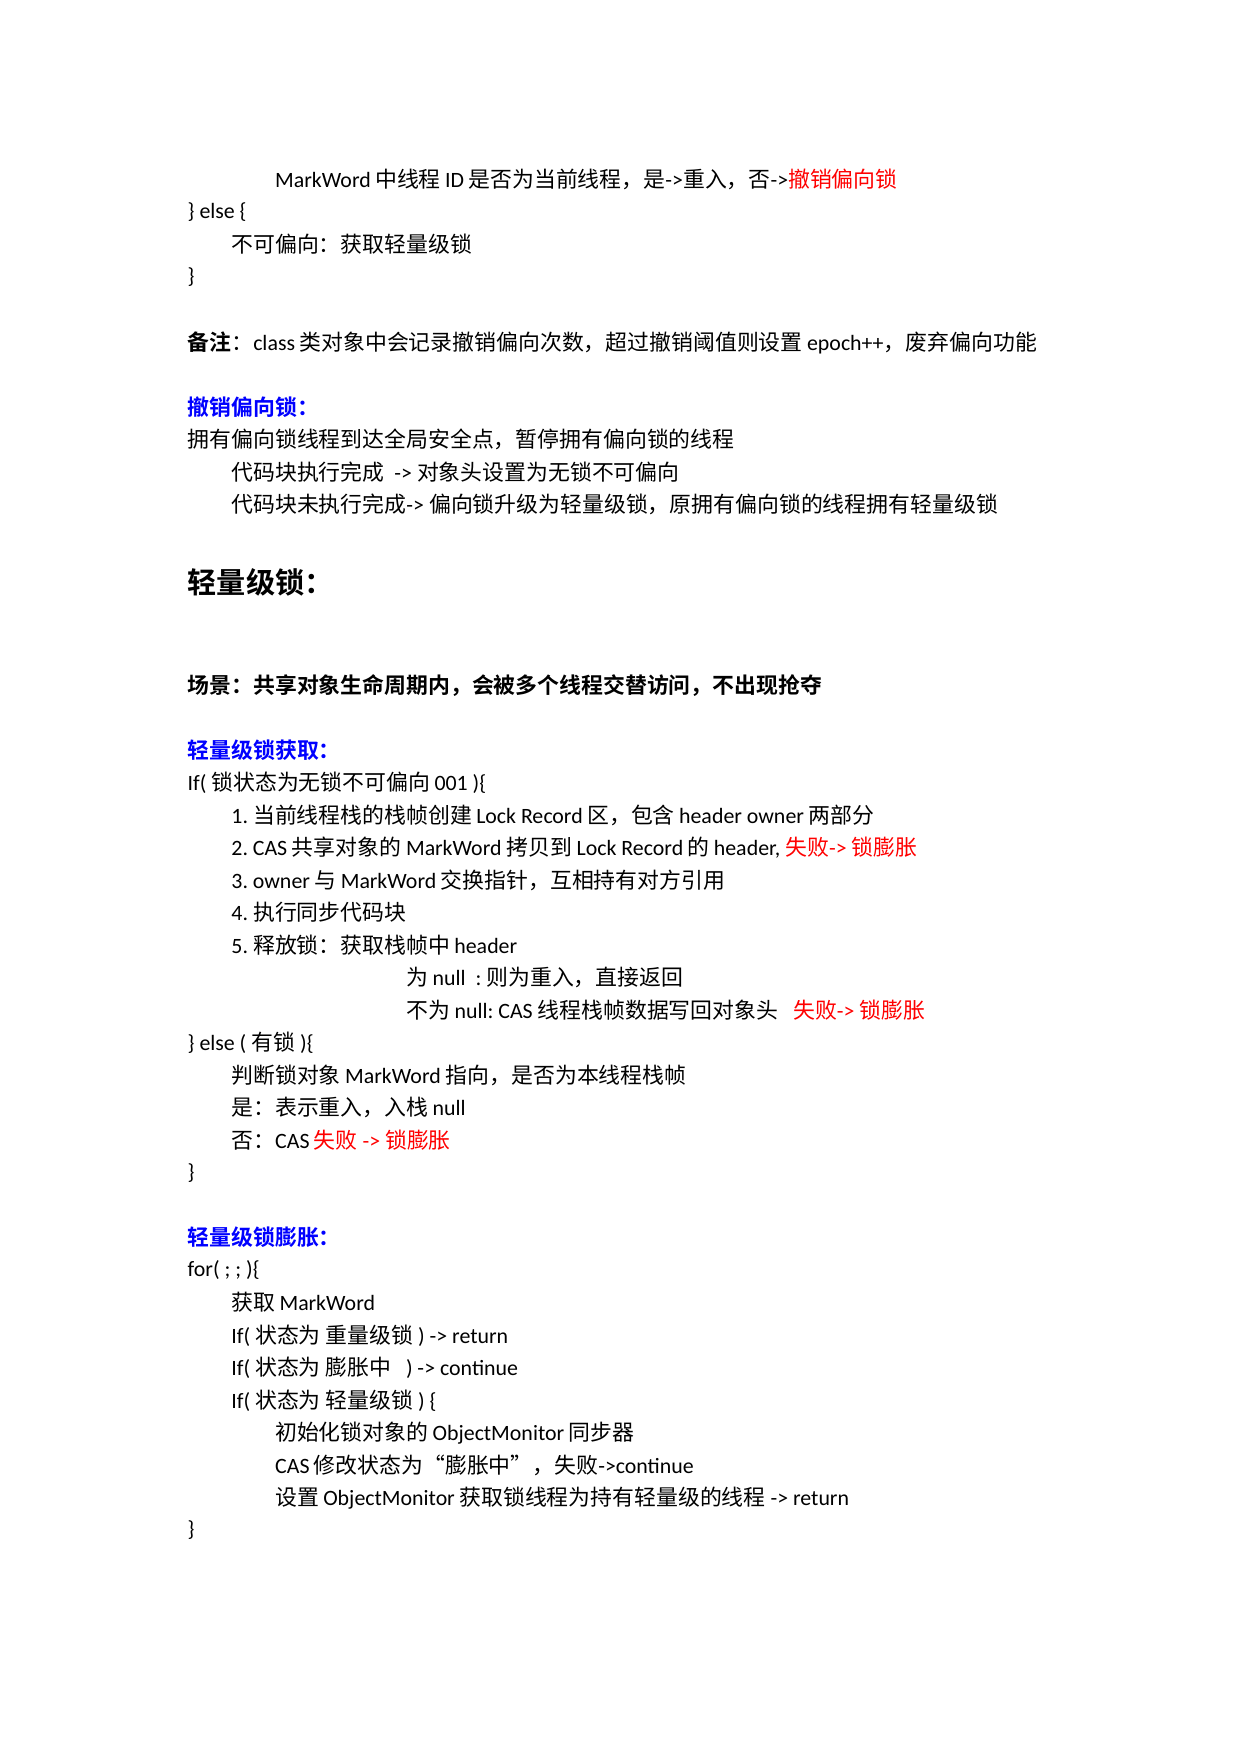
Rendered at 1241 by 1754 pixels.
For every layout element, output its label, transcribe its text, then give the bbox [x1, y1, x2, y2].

text 代码块执行完成 -> 对象头设置为无锁不可偏向 [187, 454, 1053, 487]
text 否：CAS失败 -> 锁膨胀 [187, 1122, 1053, 1155]
text } else { [187, 194, 1053, 227]
text 设置ObjectMonitor获取锁线程为持有轻量级的线程 -> return [231, 1480, 1053, 1512]
text 不可偏向：获取轻量级锁 [187, 227, 1053, 259]
text } [187, 1512, 1053, 1545]
text If( 状态为 重量级锁 ) -> return [187, 1317, 1053, 1350]
text If( 锁状态为无锁不可偏向001 ){ [187, 765, 1053, 797]
text 获取MarkWord [187, 1285, 1053, 1317]
text CAS修改状态为“膨胀中”，失败->continue [231, 1447, 1053, 1480]
text } else ( 有锁 ){ [187, 1025, 1053, 1057]
text If( 状态为 膨胀中 ) -> continue [187, 1350, 1053, 1382]
text for( ; ; ){ [187, 1252, 1053, 1285]
text 场景：共享对象生命周期内，会被多个线程交替访问，不出现抢夺 [187, 667, 1053, 700]
text } [187, 1155, 1053, 1187]
text 1. 当前线程栈的栈帧创建Lock Record区，包含header owner两部分 [187, 797, 1053, 830]
text 代码块未执行完成-> 偏向锁升级为轻量级锁，原拥有偏向锁的线程拥有轻量级锁 [187, 487, 1053, 519]
text 不为null: CAS 线程栈帧数据写回对象头 失败-> 锁膨胀 [362, 992, 1053, 1025]
text 轻量级锁膨胀： [187, 1220, 1053, 1252]
text 2. CAS共享对象的 MarkWord 拷贝到Lock Record的header, 失败-> 锁膨胀 [187, 830, 1053, 862]
text 是：表示重入，入栈null [187, 1090, 1053, 1122]
text If( 状态为 轻量级锁 ) { [187, 1382, 1053, 1415]
text 拥有偏向锁线程到达全局安全点，暂停拥有偏向锁的线程 [187, 422, 1053, 454]
text } [187, 259, 1053, 292]
text 初始化锁对象的ObjectMonitor同步器 [231, 1415, 1053, 1447]
text MarkWord中线程ID是否为当前线程，是->重入，否->撤销偏向锁 [231, 162, 1053, 194]
text 3. owner与MarkWord交换指针，互相持有对方引用 [187, 862, 1053, 895]
text 撤销偏向锁： [187, 389, 1053, 422]
subtitle 轻量级锁： [187, 549, 1053, 614]
text 备注：class类对象中会记录撤销偏向次数，超过撤销阈值则设置epoch++，废弃偏向功能 [187, 324, 1053, 357]
text 4. 执行同步代码块 [187, 895, 1053, 927]
text 为null : 则为重入，直接返回 [362, 960, 1053, 992]
text 轻量级锁获取： [187, 732, 1053, 765]
text 5. 释放锁：获取栈帧中header [187, 927, 1053, 960]
text 判断锁对象MarkWord 指向，是否为本线程栈帧 [187, 1057, 1053, 1090]
